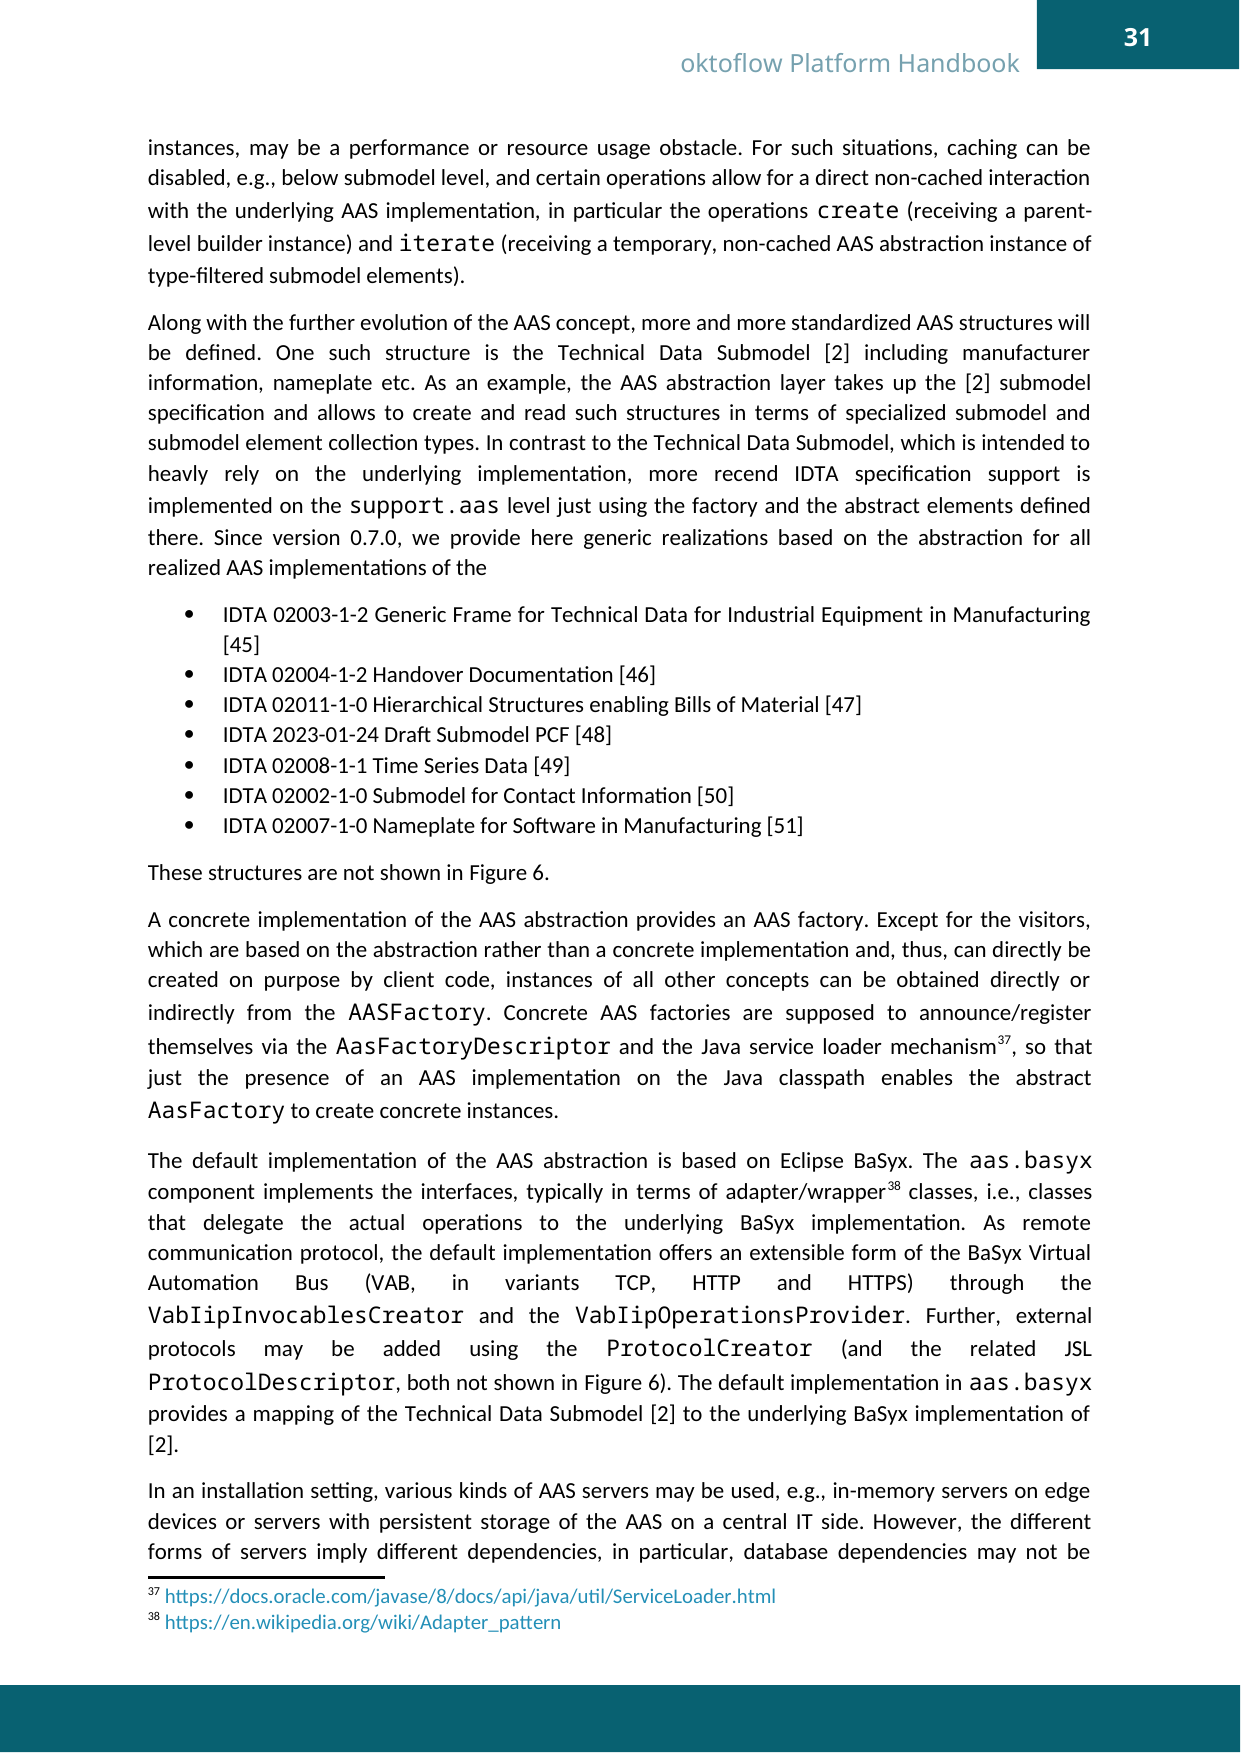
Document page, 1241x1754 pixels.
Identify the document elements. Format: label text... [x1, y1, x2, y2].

text A concrete implementation of the AAS abstraction provides an AAS factory. Except for the visitors, which are based on the abstraction rather than a concrete implementation and, thus, can directly be created on purpose by client code, instances of all other concepts can be obtained directly or indirectly from the AASFactory. Concrete AAS factories are supposed to announce/register themselves via the AasFactoryDescriptor and the Java service loader mechanism, so that just the presence of an AAS implementation on the Java classpath enables the abstract AasFactory to create concrete instances. [148, 905, 1093, 1125]
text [148, 1477, 1093, 1565]
list IDTA 02004-1-2 Handover Documentation [46] [185, 660, 1093, 688]
list IDTA 02002-1-0 Submodel for Contact Information [50] [185, 781, 1093, 809]
list IDTA 02008-1-1 Time Series Data [49] [185, 751, 1093, 779]
list IDTA 02007-1-0 Nameplate for Software in Manufacturing [51] [185, 811, 1093, 839]
list IDTA 02011-1-0 Hierarchical Structures enabling Bills of Material [47] [185, 690, 1093, 718]
text Along with the further evolution of the AAS concept, more and more standardized AAS structures will be defined. One such structure is the Technical Data Submodel [2] including manufacturer information, nameplate etc. As an example, the AAS abstraction layer takes up the [2] submodel specification and allows to create and read such structures in terms of specialized submodel and submodel element collection types. In contrast to the Technical Data Submodel, which is intended to heavly rely on the underlying implementation, more recend IDTA specification support is implemented on the support.aas level just using the factory and the abstract elements defined there. Since version 0.7.0, we provide here generic realizations based on the abstraction for all realized AAS implementations of the [148, 308, 1093, 581]
list IDTA 2023-01-24 Draft Submodel PCF [48] [185, 721, 1093, 749]
text These structures are not shown in . [148, 858, 1093, 886]
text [148, 133, 1093, 289]
text The default implementation of the AAS abstraction is based on Eclipse BaSyx. The aas.basyx component implements the interfaces, typically in terms of adapter/wrapper classes, i.e., classes that delegate the actual operations to the underlying BaSyx implementation. As remote communication protocol, the default implementation offers an extensible form of the BaSyx Virtual Automation Bus (VAB, in variants TCP, HTTP and HTTPS) through the VabIipInvocablesCreator and the VabIipOperationsProvider. Further, external protocols may be added using the ProtocolCreator (and the related JSL ProtocolDescriptor, both not shown in ). The default implementation in aas.basyx provides a mapping of the Technical Data Submodel [2] to the underlying BaSyx implementation of [2]. [148, 1144, 1093, 1458]
list IDTA 02003-1-2 Generic Frame for Technical Data for Industrial Equipment in Manufacturing [45] [185, 600, 1093, 658]
